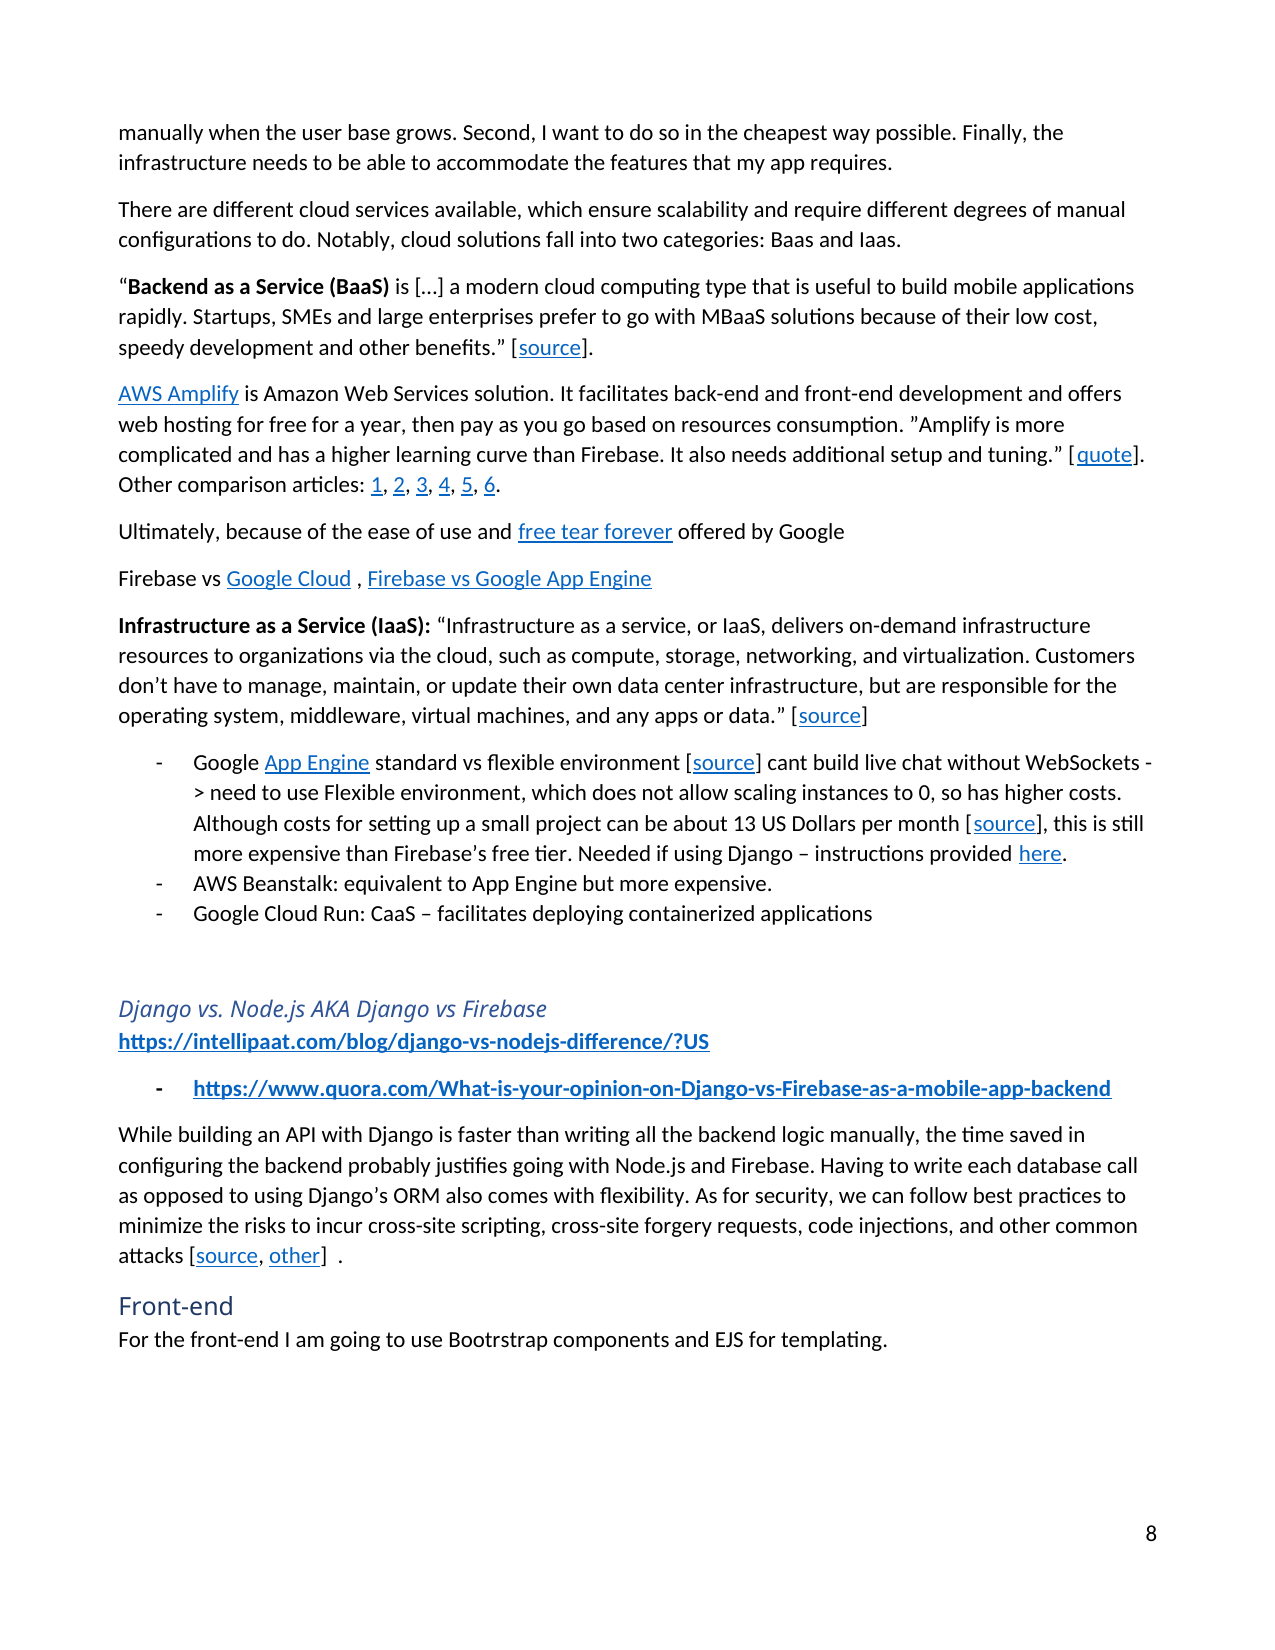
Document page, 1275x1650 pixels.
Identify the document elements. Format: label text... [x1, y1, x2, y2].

list Google App Engine standard vs flexible environment [source] cant build live chat without WebSockets -> need to use Flexible environment, which does not allow scaling instances to 0, so has higher costs. Although costs for setting up a small project can be about 13 US Dollars per month [source], this is still more expensive than Firebase’s free tier. Needed if using Django – instructions provided here. [156, 748, 1157, 867]
text AWS Amplify is Amazon Web Services solution. It facilitates back-end and front-end development and offers web hosting for free for a year, then pay as you go based on resources consumption. ”Amplify is more complicated and has a higher learning curve than Firebase. It also needs additional setup and tuning.” [quote]. Other comparison articles: 1, 2, 3, 4, 5, 6. [118, 379, 1157, 498]
text “Backend as a Service (BaaS) is […] a modern cloud computing type that is useful to build mobile applications rapidly. Startups, SMEs and large enterprises prefer to go with MBaaS solutions because of their low cost, speedy development and other benefits.” [source]. [118, 272, 1157, 361]
list Google Cloud Run: CaaS – facilitates deploying containerized applications [156, 899, 1157, 927]
text https://intellipaat.com/blog/django-vs-nodejs-difference/?US [118, 1027, 1157, 1055]
text While building an API with Django is faster than writing all the backend logic manually, the time saved in configuring the backend probably justifies going with Node.js and Firebase. Having to write each database call as opposed to using Django’s ORM also comes with flexibility. As for security, we can follow best practices to minimize the risks to incur cross-site scripting, cross-site forgery requests, code injections, and other common attacks [source, other] . [118, 1121, 1157, 1269]
subtitle Django vs. Node.js AKA Django vs Firebase [118, 993, 1157, 1024]
text Infrastructure as a Service (IaaS): “Infrastructure as a service, or IaaS, delivers on-demand infrastructure resources to organizations via the cloud, such as compute, storage, networking, and virtualization. Customers don’t have to manage, maintain, or update their own data center infrastructure, but are responsible for the operating system, middleware, virtual machines, and any apps or data.” [source] [118, 611, 1157, 729]
list https://www.quora.com/What-is-your-opinion-on-Django-vs-Firebase-as-a-mobile-app-backend [156, 1074, 1157, 1102]
text Firebase vs Google Cloud , Firebase vs Google App Engine [118, 564, 1157, 592]
subtitle Front-end [118, 1288, 1157, 1322]
text There are different cloud services available, which ensure scalability and require different degrees of manual configurations to do. Notably, cloud solutions fall into two categories: Baas and Iaas. [118, 195, 1157, 253]
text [118, 118, 1157, 176]
text For the front-end I am going to use Bootrstrap components and EJS for templating. [118, 1325, 1157, 1353]
list AWS Beanstalk: equivalent to App Engine but more expensive. [156, 869, 1157, 897]
text Ultimately, because of the ease of use and free tear forever offered by Google [118, 517, 1157, 545]
